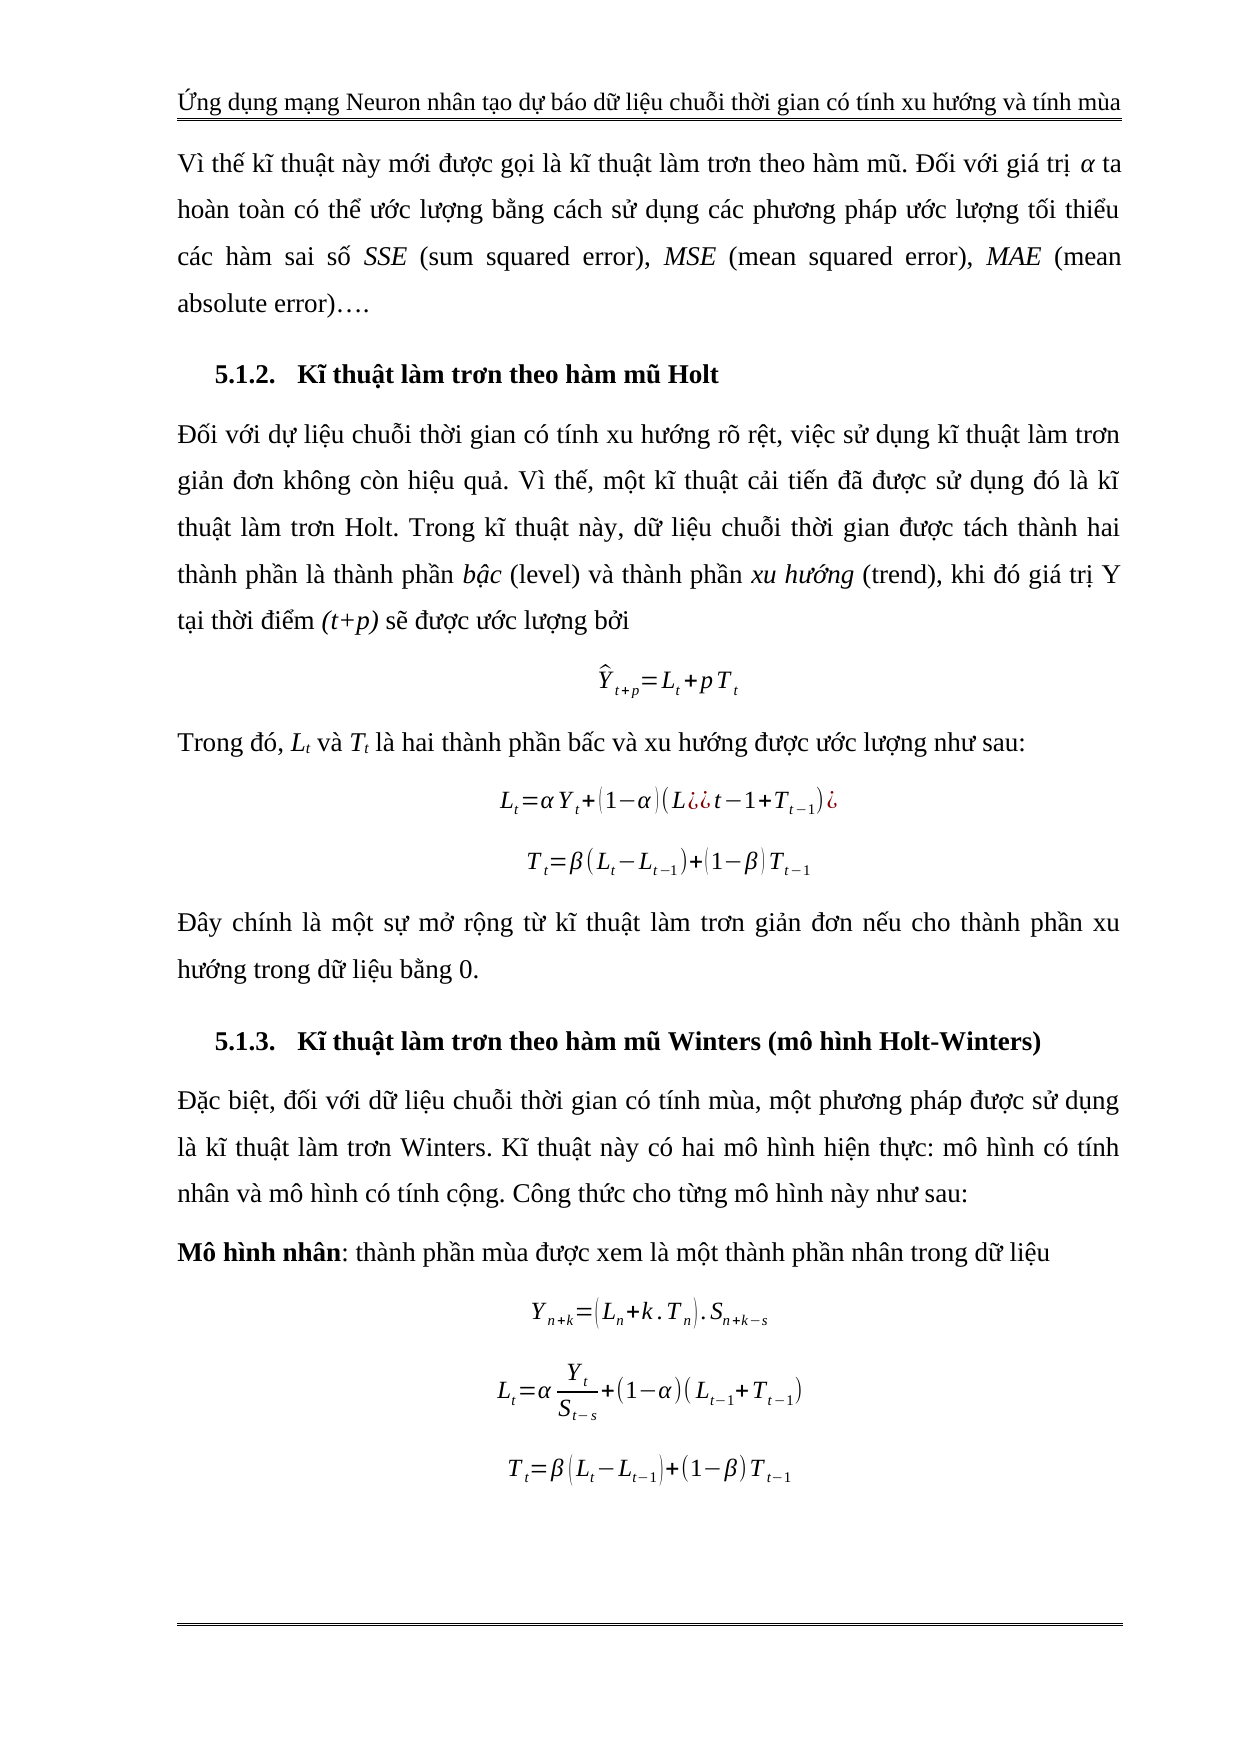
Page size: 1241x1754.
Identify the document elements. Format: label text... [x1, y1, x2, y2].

text Đặc biệt, đối với dữ liệu chuỗi thời gian có tính mùa, một phương pháp được sử dụng là kĩ thuật làm trơn Winters. Kĩ thuật này có hai mô hình hiện thực: mô hình có tính nhân và mô hình có tính cộng. Công thức cho từng mô hình này như sau: [177, 1084, 1122, 1208]
text Trong đó, Lt và Tt là hai thành phần bấc và xu hướng được ước lượng như sau: [177, 726, 1122, 757]
text Đây chính là một sự mở rộng từ kĩ thuật làm trơn giản đơn nếu cho thành phần xu hướng trong dữ liệu bằng 0. [177, 907, 1122, 984]
text Đối với dự liệu chuỗi thời gian có tính xu hướng rõ rệt, việc sử dụng kĩ thuật làm trơn giản đơn không còn hiệu quả. Vì thế, một kĩ thuật cải tiến đã được sử dụng đó là kĩ thuật làm trơn Holt. Trong kĩ thuật này, dữ liệu chuỗi thời gian được tách thành hai thành phần là thành phần bậc (level) và thành phần xu hướng (trend), khi đó giá trị Y tại thời điểm (t+p) sẽ được ước lượng bởi [177, 418, 1122, 636]
text Mô hình nhân: thành phần mùa được xem là một thành phần nhân trong dữ liệu [177, 1237, 1122, 1268]
text Vì thế kĩ thuật này mới được gọi là kĩ thuật làm trơn theo hàm mũ. Đối với giá trị α ta hoàn toàn có thể ước lượng bằng cách sử dụng các phương pháp ước lượng tối thiểu các hàm sai số SSE (sum squared error), MSE (mean squared error), MAE (mean absolute error)…. [177, 147, 1122, 318]
subtitle Kĩ thuật làm trơn theo hàm mũ Winters (mô hình Holt-Winters) [214, 1025, 1122, 1056]
subtitle Kĩ thuật làm trơn theo hàm mũ Holt [214, 359, 1122, 390]
